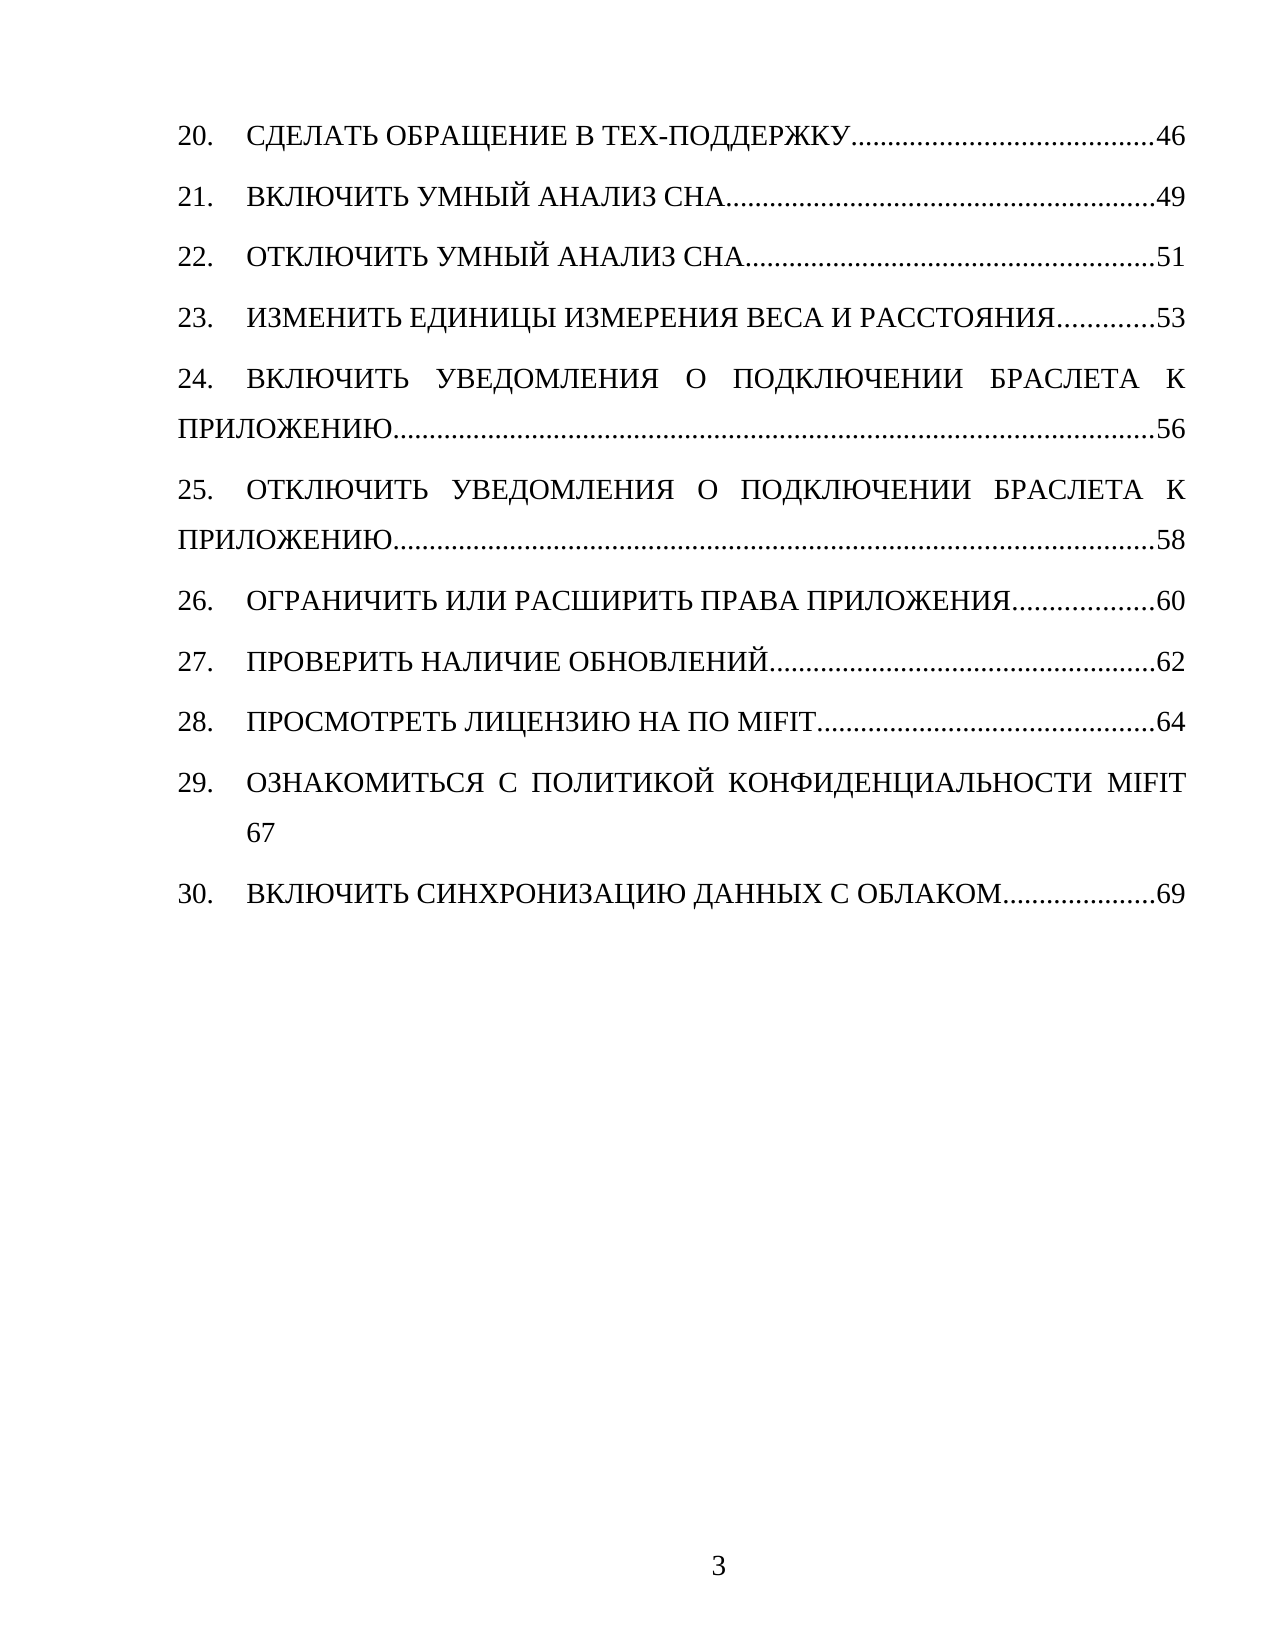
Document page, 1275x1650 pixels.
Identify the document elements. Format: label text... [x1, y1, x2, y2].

text 27. ПРОВЕРИТЬ НАЛИЧИЕ ОБНОВЛЕНИЙ 62 [177, 644, 1186, 677]
text 22. ОТКЛЮЧИТЬ УМНЫЙ АНАЛИЗ СНА 51 [177, 239, 1186, 273]
text 21. ВКЛЮЧИТЬ УМНЫЙ АНАЛИЗ СНА 49 [177, 179, 1186, 212]
text 23. ИЗМЕНИТЬ ЕДИНИЦЫ ИЗМЕРЕНИЯ ВЕСА И РАССТОЯНИЯ 53 [177, 300, 1186, 334]
text 30. ВКЛЮЧИТЬ СИНХРОНИЗАЦИЮ ДАННЫХ С ОБЛАКОМ 69 [177, 876, 1186, 910]
text 29. ОЗНАКОМИТЬСЯ С ПОЛИТИКОЙ КОНФИДЕНЦИАЛЬНОСТИ MIFIT 67 [177, 765, 1186, 849]
text 28. ПРОСМОТРЕТЬ ЛИЦЕНЗИЮ НА ПО MIFIT 64 [177, 704, 1186, 738]
text 20. СДЕЛАТЬ ОБРАЩЕНИЕ В ТЕХ-ПОДДЕРЖКУ 46 [177, 118, 1186, 152]
text 25. ОТКЛЮЧИТЬ УВЕДОМЛЕНИЯ О ПОДКЛЮЧЕНИИ БРАСЛЕТА К ПРИЛОЖЕНИЮ 58 [177, 472, 1186, 556]
text 26. ОГРАНИЧИТЬ ИЛИ РАСШИРИТЬ ПРАВА ПРИЛОЖЕНИЯ 60 [177, 583, 1186, 617]
text 24. ВКЛЮЧИТЬ УВЕДОМЛЕНИЯ О ПОДКЛЮЧЕНИИ БРАСЛЕТА К ПРИЛОЖЕНИЮ 56 [177, 361, 1186, 445]
